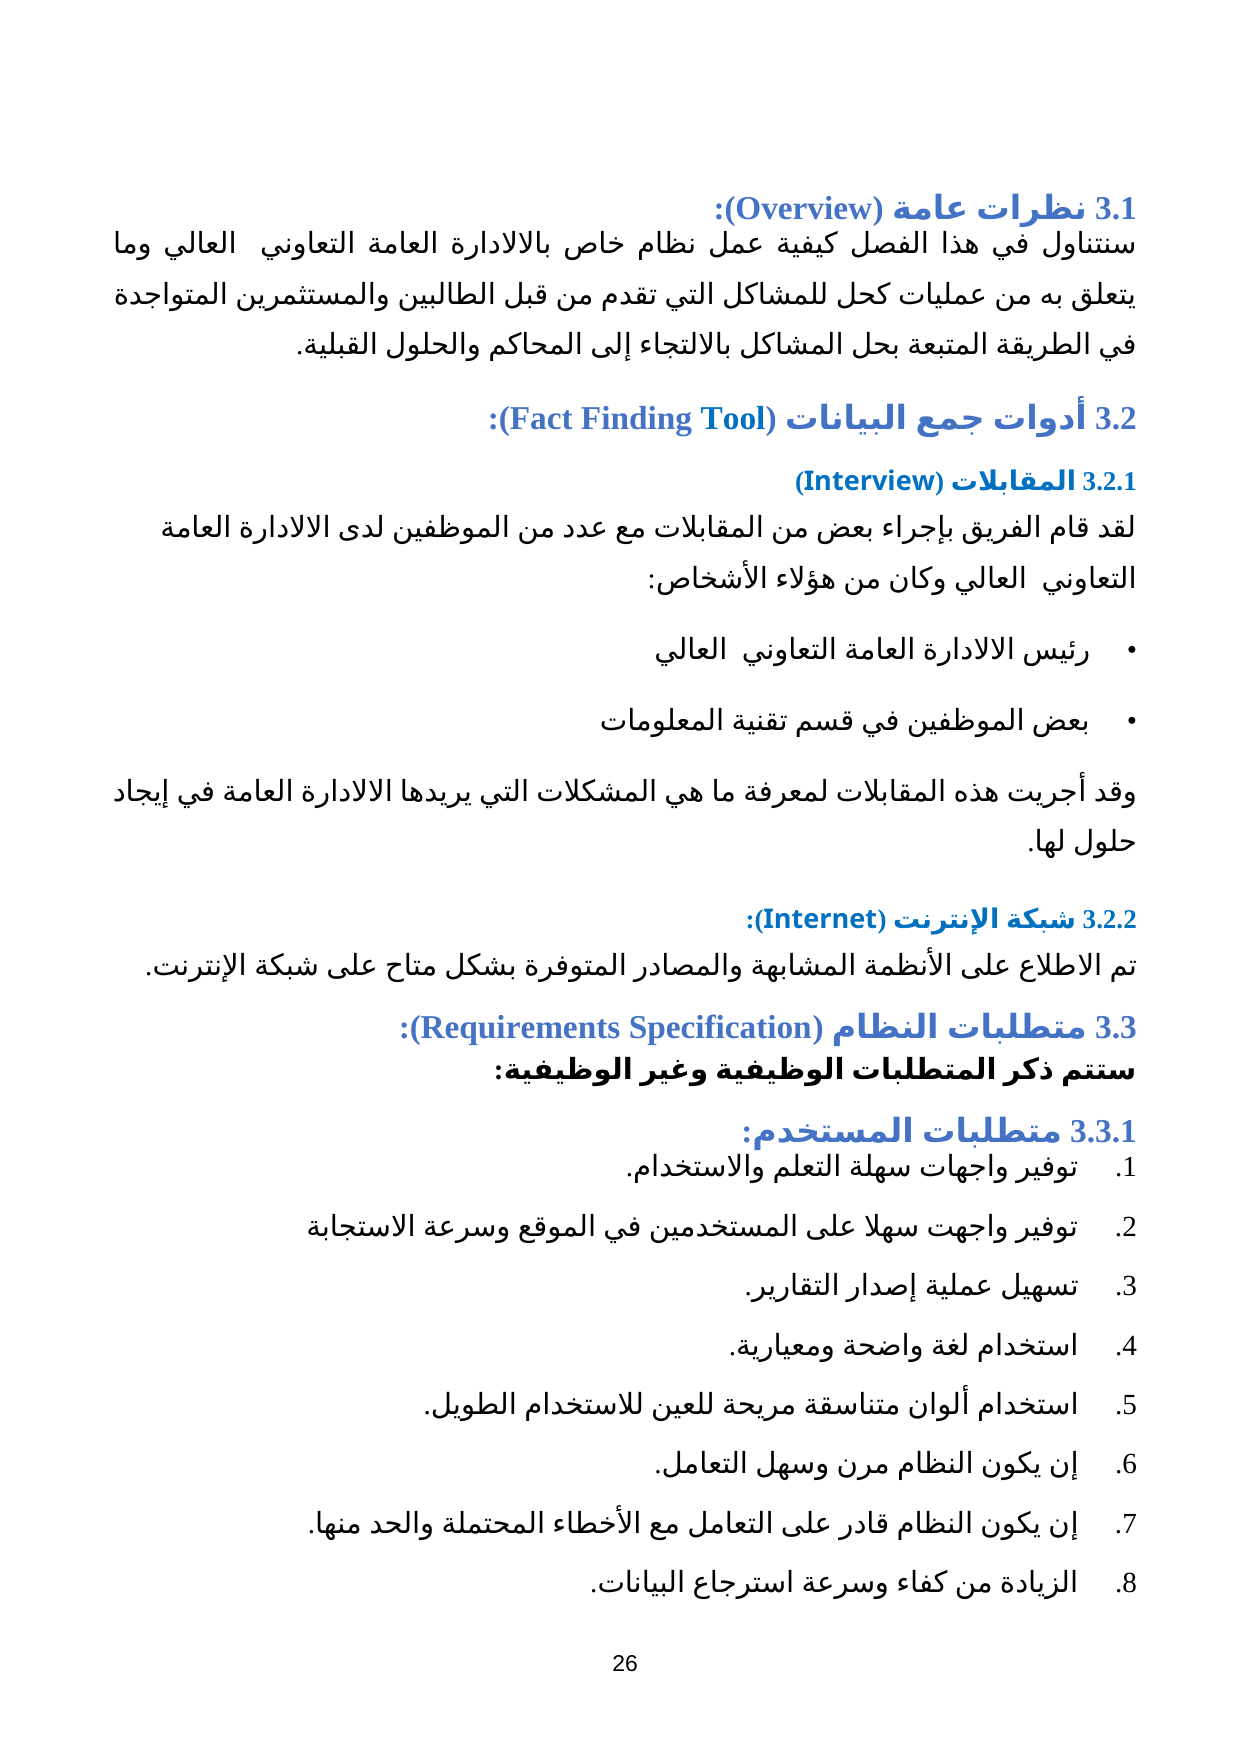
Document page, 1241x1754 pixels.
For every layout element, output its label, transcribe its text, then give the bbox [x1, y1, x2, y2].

text • بعض الموظفين في قسم تقنية المعلومات [112, 703, 1137, 737]
text 3.3 متطلبات النظام (Requirements Specification): [112, 1008, 1137, 1046]
text 6. إن يكون النظام مرن وسهل التعامل. [112, 1446, 1137, 1480]
text 7. إن يكون النظام قادر على التعامل مع الأخطاء المحتملة والحد منها. [112, 1506, 1137, 1539]
subtitle 3.2.2 شبكة الإنترنت (Internet): [112, 900, 1137, 937]
text 3.2 أدوات جمع البيانات (Fact Finding Tool): [112, 398, 1137, 437]
text ستتم ذكر المتطلبات الوظيفية وغير الوظيفية: [112, 1052, 1137, 1085]
text • رئيس الالادارة العامة التعاوني العالي [112, 632, 1137, 665]
text 5. استخدام ألوان متناسقة مريحة للعين للاستخدام الطويل. [112, 1387, 1137, 1421]
text 1. توفير واجهات سهلة التعلم والاستخدام. [112, 1149, 1137, 1183]
text 2. توفير واجهت سهلا على المستخدمين في الموقع وسرعة الاستجابة [112, 1209, 1137, 1242]
text 3. تسهيل عملية إصدار التقارير. [112, 1268, 1137, 1302]
text لقد قام الفريق بإجراء بعض من المقابلات مع عدد من الموظفين لدى الالادارة العامة التعاوني العالي وكان من هؤلاء الأشخاص: [112, 510, 1137, 594]
text 8. الزيادة من كفاء وسرعة استرجاع البيانات. [112, 1565, 1137, 1599]
text تم الاطلاع على الأنظمة المشابهة والمصادر المتوفرة بشكل متاح على شبكة الإنترنت. [112, 948, 1137, 982]
text 4. استخدام لغة واضحة ومعيارية. [112, 1328, 1137, 1361]
text 3.3.1 متطلبات المستخدم: [112, 1111, 1137, 1149]
text سنتناول في هذا الفصل كيفية عمل نظام خاص بالالادارة العامة التعاوني العالي وما يتعلق به من عمليات كحل للمشاكل التي تقدم من قبل الطالبين والمستثمرين المتواجدة في الطريقة المتبعة بحل المشاكل بالالتجاء إلى المحاكم والحلول القبلية. [112, 227, 1137, 361]
subtitle 3.2.1 المقابلات (Interview) [112, 462, 1137, 499]
text 3.1 نظرات عامة (Overview): [112, 188, 1137, 227]
text وقد أجريت هذه المقابلات لمعرفة ما هي المشكلات التي يريدها الالادارة العامة في إيجاد حلول لها. [112, 774, 1137, 858]
